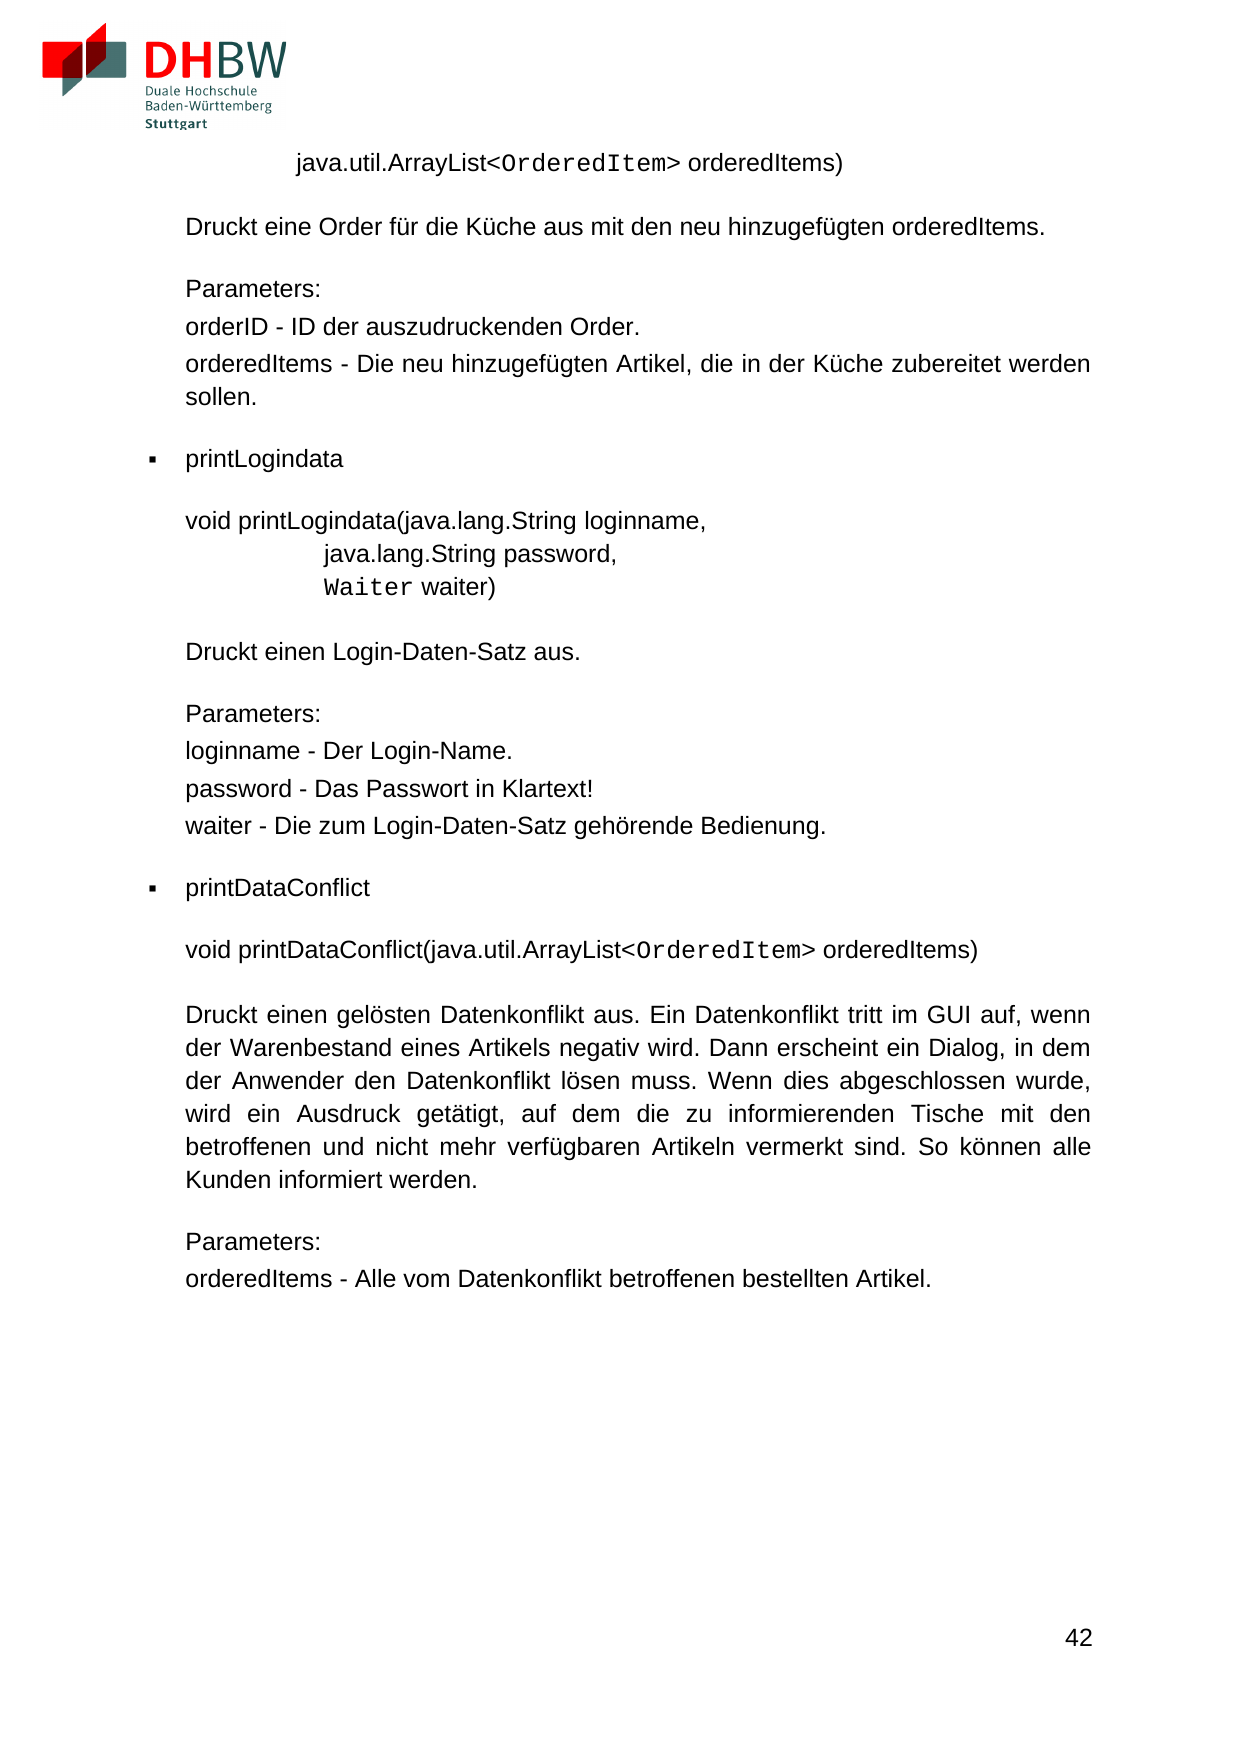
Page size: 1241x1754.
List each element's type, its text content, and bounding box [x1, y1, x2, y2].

subtitle printLogindata [148, 444, 1093, 473]
text orderID - ID der auszudruckenden Order. [73, 312, 1093, 340]
text java.util.ArrayList<OrderedItem> orderedItems) [185, 148, 1093, 178]
text Druckt eine Order für die Küche aus mit den neu hinzugefügten orderedItems. [185, 212, 1093, 241]
text Waiter waiter) [185, 572, 1093, 603]
text orderedItems - Die neu hinzugefügten Artikel, die in der Küche zubereitet werden sollen. [185, 349, 1093, 411]
text Parameters: [185, 274, 1093, 303]
text password - Das Passwort in Klartext! [148, 773, 1093, 802]
text java.lang.String password, [185, 539, 1093, 568]
text orderedItems - Alle vom Datenkonflikt betroffenen bestellten Artikel. [73, 1264, 1093, 1293]
text Parameters: [185, 699, 1093, 728]
text Druckt einen gelösten Datenkonflikt aus. Ein Datenkonflikt tritt im GUI auf, wenn der Warenbestand eines Artikels negativ wird. Dann erscheint ein Dialog, in dem der Anwender den Datenkonflikt lösen muss. Wenn dies abgeschlossen wurde, wird ein Ausdruck getätigt, auf dem die zu informierenden Tische mit den betroffenen und nicht mehr verfügbaren Artikeln vermerkt sind. So können alle Kunden informiert werden. [185, 1000, 1093, 1194]
text void printDataConflict(java.util.ArrayList<OrderedItem> orderedItems) [185, 935, 1093, 966]
text Druckt einen Login-Daten-Satz aus. [185, 637, 1093, 666]
picture [39, 20, 286, 130]
text void printLogindata(java.lang.String loginname, [185, 506, 1093, 535]
text loginname - Der Login-Name. [73, 736, 1093, 765]
text Parameters: [185, 1227, 1093, 1256]
subtitle printDataConflict [148, 873, 1093, 902]
text waiter - Die zum Login-Daten-Satz gehörende Bedienung. [148, 811, 1093, 839]
